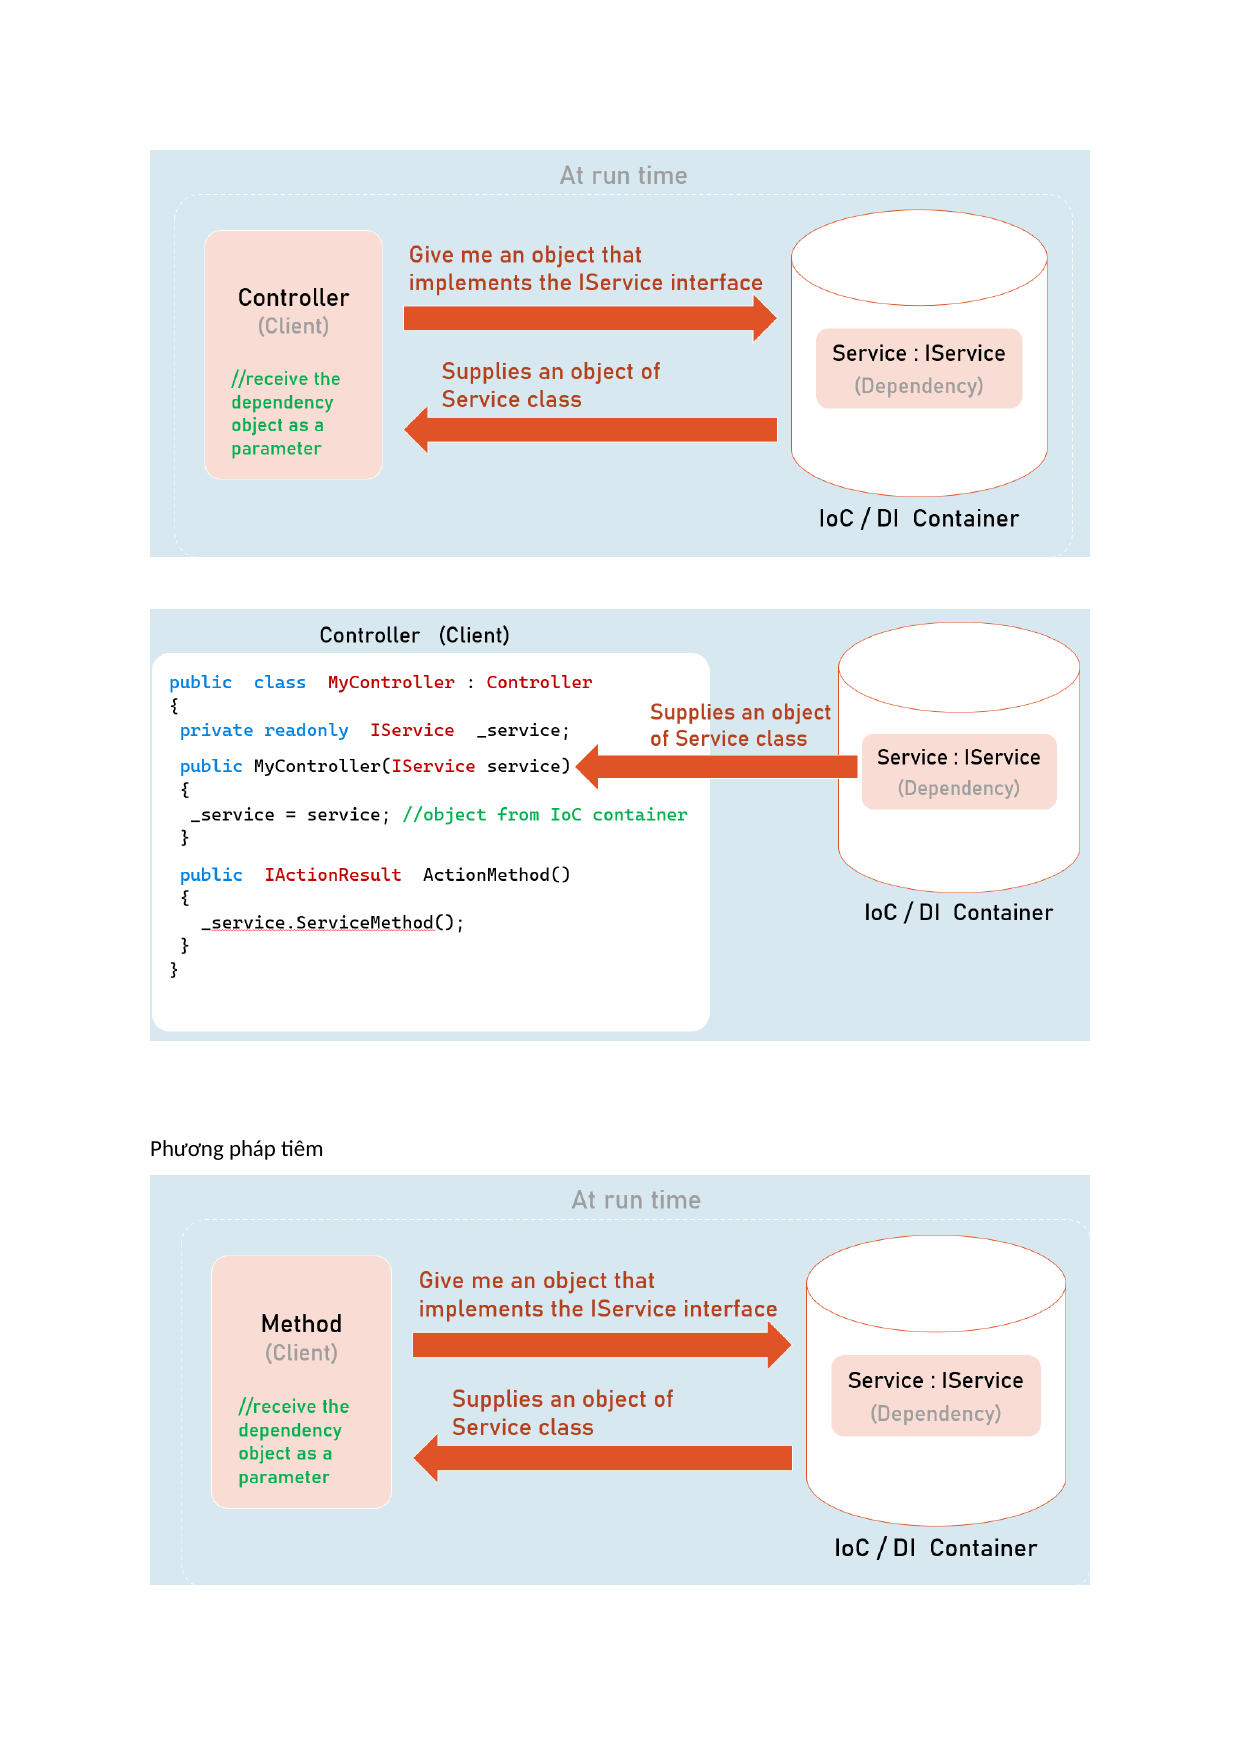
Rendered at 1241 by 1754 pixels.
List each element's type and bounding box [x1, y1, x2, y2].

picture [150, 1175, 1091, 1585]
picture [150, 609, 1091, 1041]
picture [150, 150, 1091, 557]
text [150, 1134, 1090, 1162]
